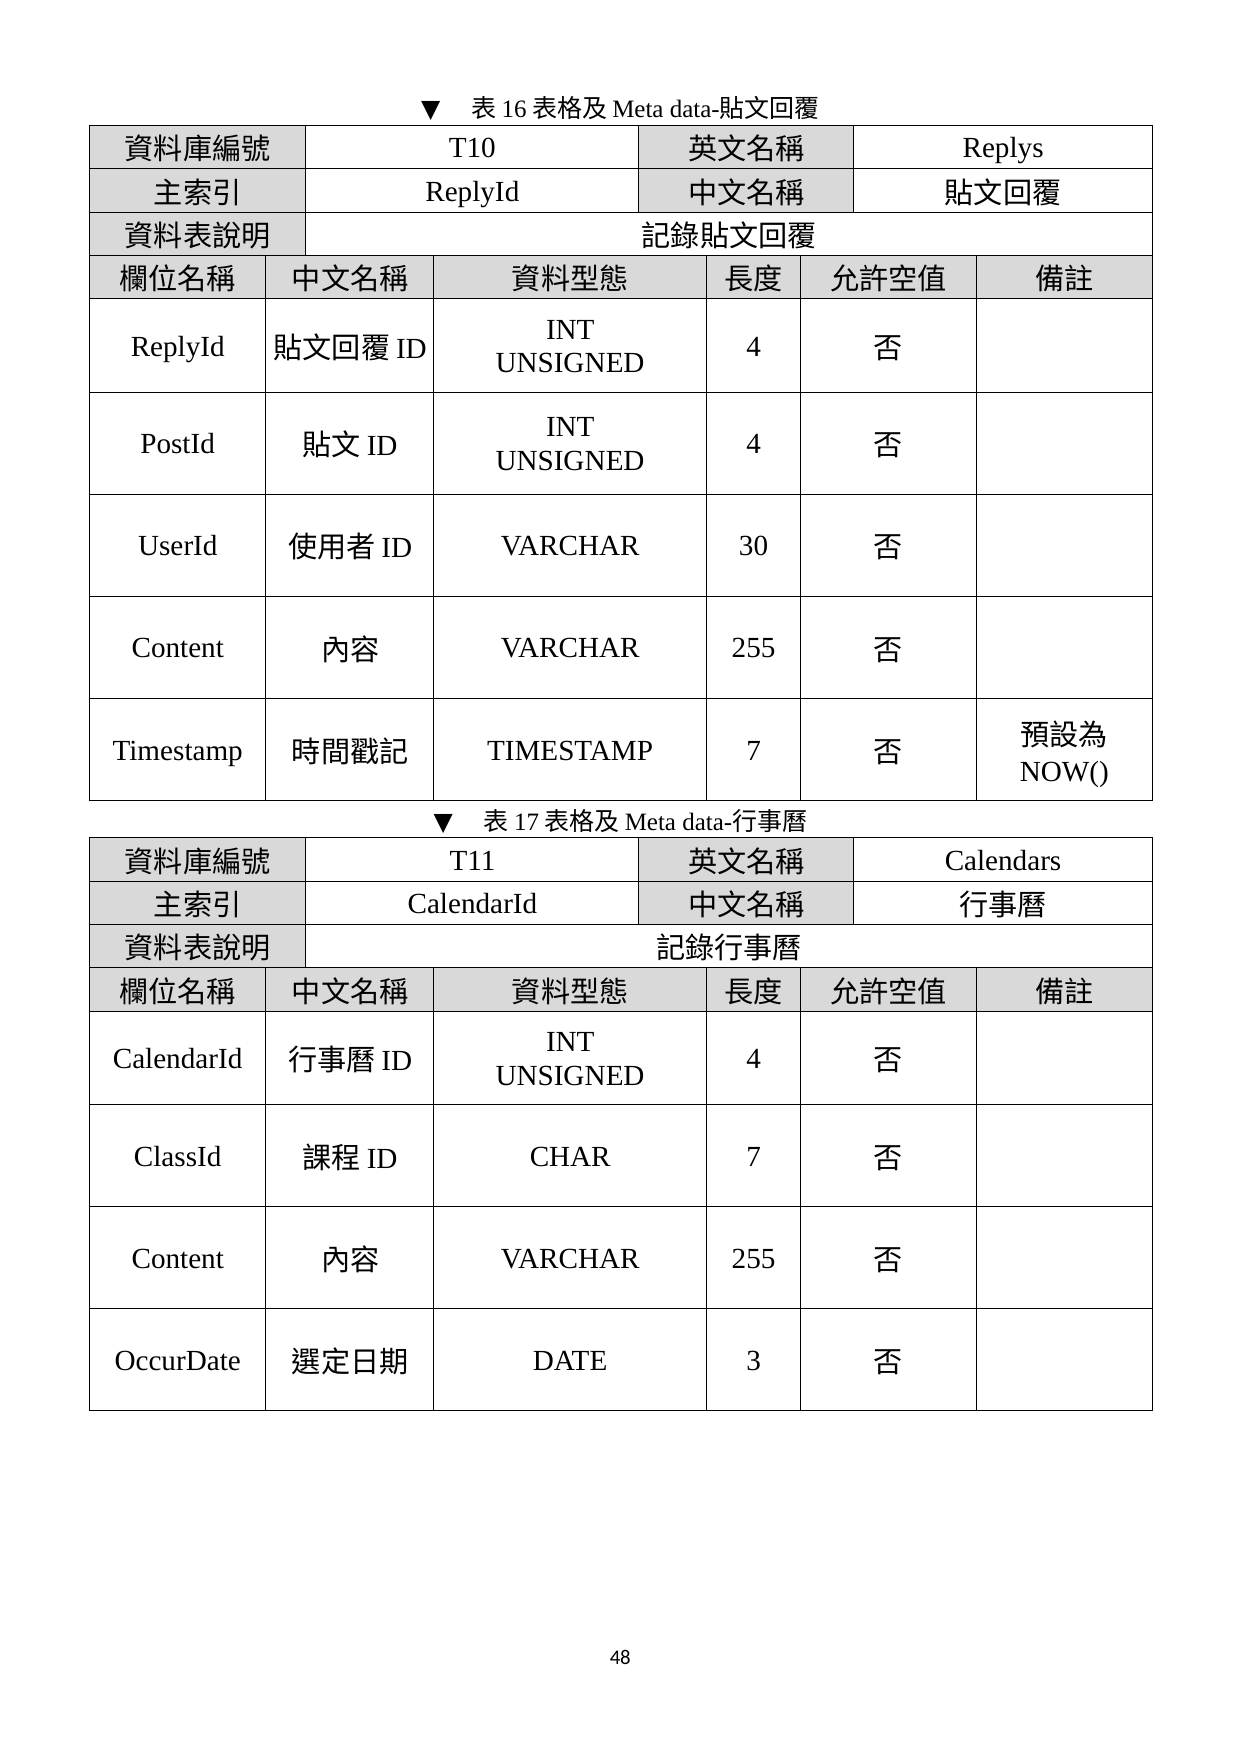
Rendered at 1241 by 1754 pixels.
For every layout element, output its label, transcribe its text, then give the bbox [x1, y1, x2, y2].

table_cell VARCHAR [434, 597, 706, 698]
table_cell 主索引 [90, 882, 305, 924]
table_cell 資料表說明 [90, 925, 305, 967]
table_cell 資料型態 [434, 256, 706, 298]
table_cell 主索引 [90, 169, 305, 212]
table_cell [977, 1105, 1152, 1206]
table_cell [977, 1207, 1152, 1308]
table_header 英文名稱 [639, 126, 853, 168]
table_cell 貼文ID [266, 393, 433, 494]
table_cell 記錄行事曆 [306, 925, 1152, 967]
table_cell INT UNSIGNED [434, 393, 706, 494]
table_cell ClassId [90, 1105, 265, 1206]
table_cell 資料表說明 [90, 213, 305, 255]
table_cell 中文名稱 [266, 968, 433, 1011]
table_cell 內容 [266, 1207, 433, 1308]
table_cell 資料型態 [434, 968, 706, 1011]
table_cell DATE [434, 1309, 706, 1410]
table_cell 內容 [266, 597, 433, 698]
table_cell 否 [801, 1105, 976, 1206]
table_cell 允許空值 [801, 256, 976, 298]
table_cell ReplyId [90, 299, 265, 392]
table_cell [977, 495, 1152, 596]
table_cell 否 [801, 299, 976, 392]
table_cell 備註 [977, 968, 1152, 1011]
table_cell 預設為 NOW() [977, 699, 1152, 800]
table_cell 否 [801, 1309, 976, 1410]
table_cell 備註 [977, 256, 1152, 298]
table_cell 行事曆 [854, 882, 1152, 924]
table_cell 中文名稱 [639, 169, 853, 212]
table_cell 7 [707, 699, 800, 800]
table_cell CalendarId [90, 1012, 265, 1104]
table_cell VARCHAR [434, 495, 706, 596]
table_cell 中文名稱 [639, 882, 853, 924]
table_cell 課程ID [266, 1105, 433, 1206]
table_cell 欄位名稱 [90, 256, 265, 298]
table_cell 貼文回覆ID [266, 299, 433, 392]
table_cell 255 [707, 1207, 800, 1308]
table_cell 行事曆ID [266, 1012, 433, 1104]
table_cell 長度 [707, 256, 800, 298]
table_cell 否 [801, 699, 976, 800]
list 表 17 表格及Meta data-行事曆 [89, 801, 1152, 837]
table_cell 4 [707, 299, 800, 392]
table_cell 時間戳記 [266, 699, 433, 800]
table_cell [977, 1309, 1152, 1410]
table_cell 255 [707, 597, 800, 698]
table_header 資料庫編號 [90, 838, 305, 881]
table_header 資料庫編號 [90, 126, 305, 168]
table_cell PostId [90, 393, 265, 494]
table_cell 否 [801, 495, 976, 596]
table_cell 4 [707, 393, 800, 494]
table_cell 選定日期 [266, 1309, 433, 1410]
table_cell 4 [707, 1012, 800, 1104]
table_cell 欄位名稱 [90, 968, 265, 1011]
table_cell INT UNSIGNED [434, 1012, 706, 1104]
table_cell 7 [707, 1105, 800, 1206]
table_cell 30 [707, 495, 800, 596]
table_cell 否 [801, 1012, 976, 1104]
table_cell [977, 597, 1152, 698]
table_cell 記錄貼文回覆 [306, 213, 1152, 255]
table_cell CalendarId [306, 882, 638, 924]
table_cell OccurDate [90, 1309, 265, 1410]
table_cell Timestamp [90, 699, 265, 800]
table_cell 3 [707, 1309, 800, 1410]
table_header Replys [854, 126, 1152, 168]
table_cell Content [90, 1207, 265, 1308]
table_header 英文名稱 [639, 838, 853, 881]
table_cell [977, 299, 1152, 392]
table_cell VARCHAR [434, 1207, 706, 1308]
table_cell 長度 [707, 968, 800, 1011]
table_cell 允許空值 [801, 968, 976, 1011]
list 表 16 表格及Meta data-貼文回覆 [89, 89, 1152, 125]
table_cell [977, 1012, 1152, 1104]
table_cell Content [90, 597, 265, 698]
table_header T10 [306, 126, 638, 168]
table_cell TIMESTAMP [434, 699, 706, 800]
table_cell 貼文回覆 [854, 169, 1152, 212]
table_cell 中文名稱 [266, 256, 433, 298]
table_cell 否 [801, 597, 976, 698]
table_header T11 [306, 838, 638, 881]
table_header Calendars [854, 838, 1152, 881]
table_cell 否 [801, 393, 976, 494]
table_cell 使用者ID [266, 495, 433, 596]
table_cell 否 [801, 1207, 976, 1308]
table_cell [977, 393, 1152, 494]
table_cell CHAR [434, 1105, 706, 1206]
table_cell UserId [90, 495, 265, 596]
table_cell ReplyId [306, 169, 638, 212]
table_cell INT UNSIGNED [434, 299, 706, 392]
